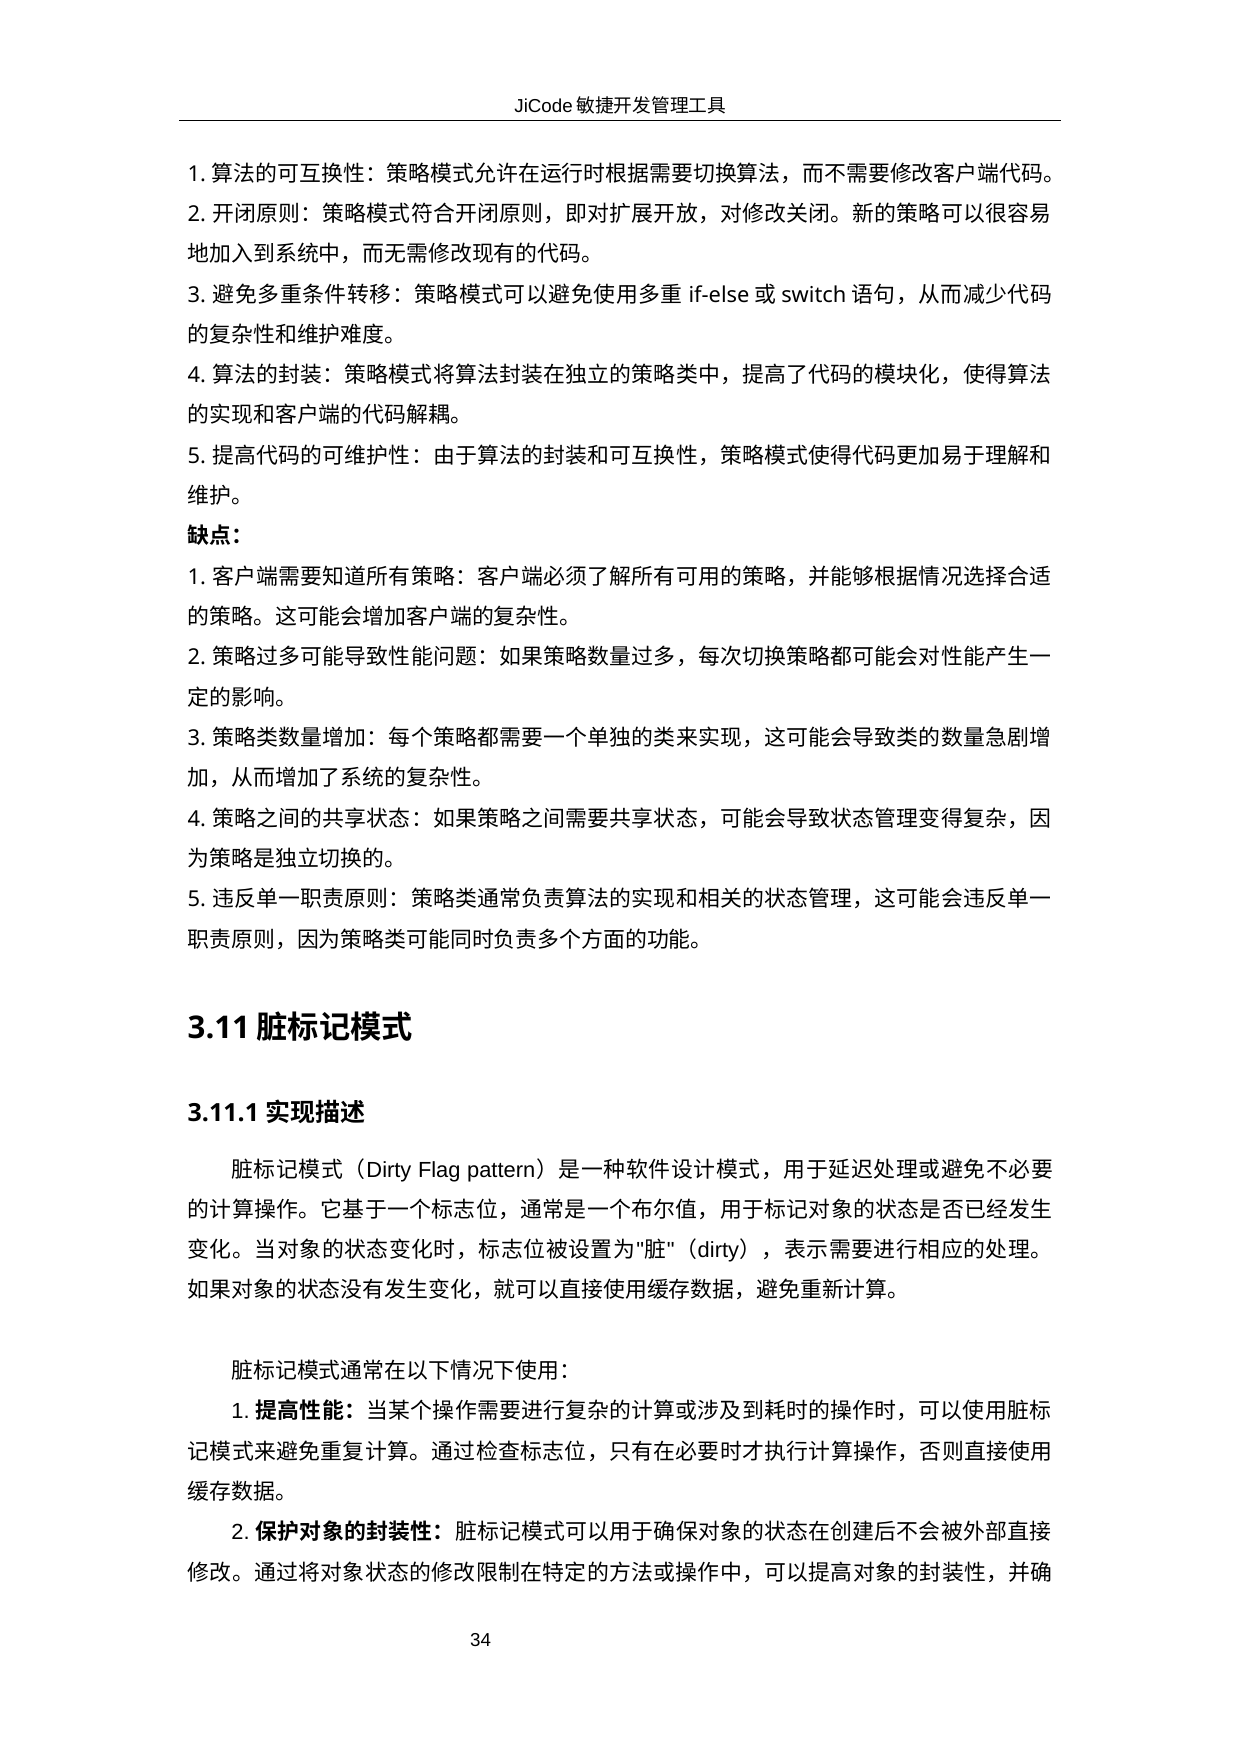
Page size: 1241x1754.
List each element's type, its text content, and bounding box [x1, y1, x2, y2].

subtitle 3.11.1 实现描述 [187, 1090, 1053, 1131]
text 缺点： [187, 514, 1053, 554]
text 1. 算法的可互换性：策略模式允许在运行时根据需要切换算法，而不需要修改客户端代码。 [187, 151, 1053, 192]
text 5. 提高代码的可维护性：由于算法的封装和可互换性，策略模式使得代码更加易于理解和维护。 [187, 433, 1053, 514]
text 3. 策略类数量增加：每个策略都需要一个单独的类来实现，这可能会导致类的数量急剧增加，从而增加了系统的复杂性。 [187, 716, 1053, 796]
text 脏标记模式（Dirty Flag pattern）是一种软件设计模式，用于延迟处理或避免不必要的计算操作。它基于一个标志位，通常是一个布尔值，用于标记对象的状态是否已经发生变化。当对象的状态变化时，标志位被设置为"脏"（dirty），表示需要进行相应的处理。如果对象的状态没有发生变化，就可以直接使用缓存数据，避免重新计算。 [187, 1147, 1053, 1308]
text 1. 客户端需要知道所有策略：客户端必须了解所有可用的策略，并能够根据情况选择合适的策略。这可能会增加客户端的复杂性。 [187, 554, 1053, 635]
text 4. 策略之间的共享状态：如果策略之间需要共享状态，可能会导致状态管理变得复杂，因为策略是独立切换的。 [187, 796, 1053, 877]
text 3. 避免多重条件转移：策略模式可以避免使用多重if-else或switch语句，从而减少代码的复杂性和维护难度。 [187, 272, 1053, 353]
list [187, 1510, 1053, 1591]
text 脏标记模式通常在以下情况下使用： [187, 1349, 1053, 1389]
list 提高性能：当某个操作需要进行复杂的计算或涉及到耗时的操作时，可以使用脏标记模式来避免重复计算。通过检查标志位，只有在必要时才执行计算操作，否则直接使用缓存数据。 [187, 1389, 1053, 1510]
text 4. 算法的封装：策略模式将算法封装在独立的策略类中，提高了代码的模块化，使得算法的实现和客户端的代码解耦。 [187, 353, 1053, 433]
text 5. 违反单一职责原则：策略类通常负责算法的实现和相关的状态管理，这可能会违反单一职责原则，因为策略类可能同时负责多个方面的功能。 [187, 877, 1053, 958]
text 2. 开闭原则：策略模式符合开闭原则，即对扩展开放，对修改关闭。新的策略可以很容易地加入到系统中，而无需修改现有的代码。 [187, 192, 1053, 272]
subtitle 3.11脏标记模式 [187, 985, 1053, 1065]
text 2. 策略过多可能导致性能问题：如果策略数量过多，每次切换策略都可能会对性能产生一定的影响。 [187, 635, 1053, 716]
